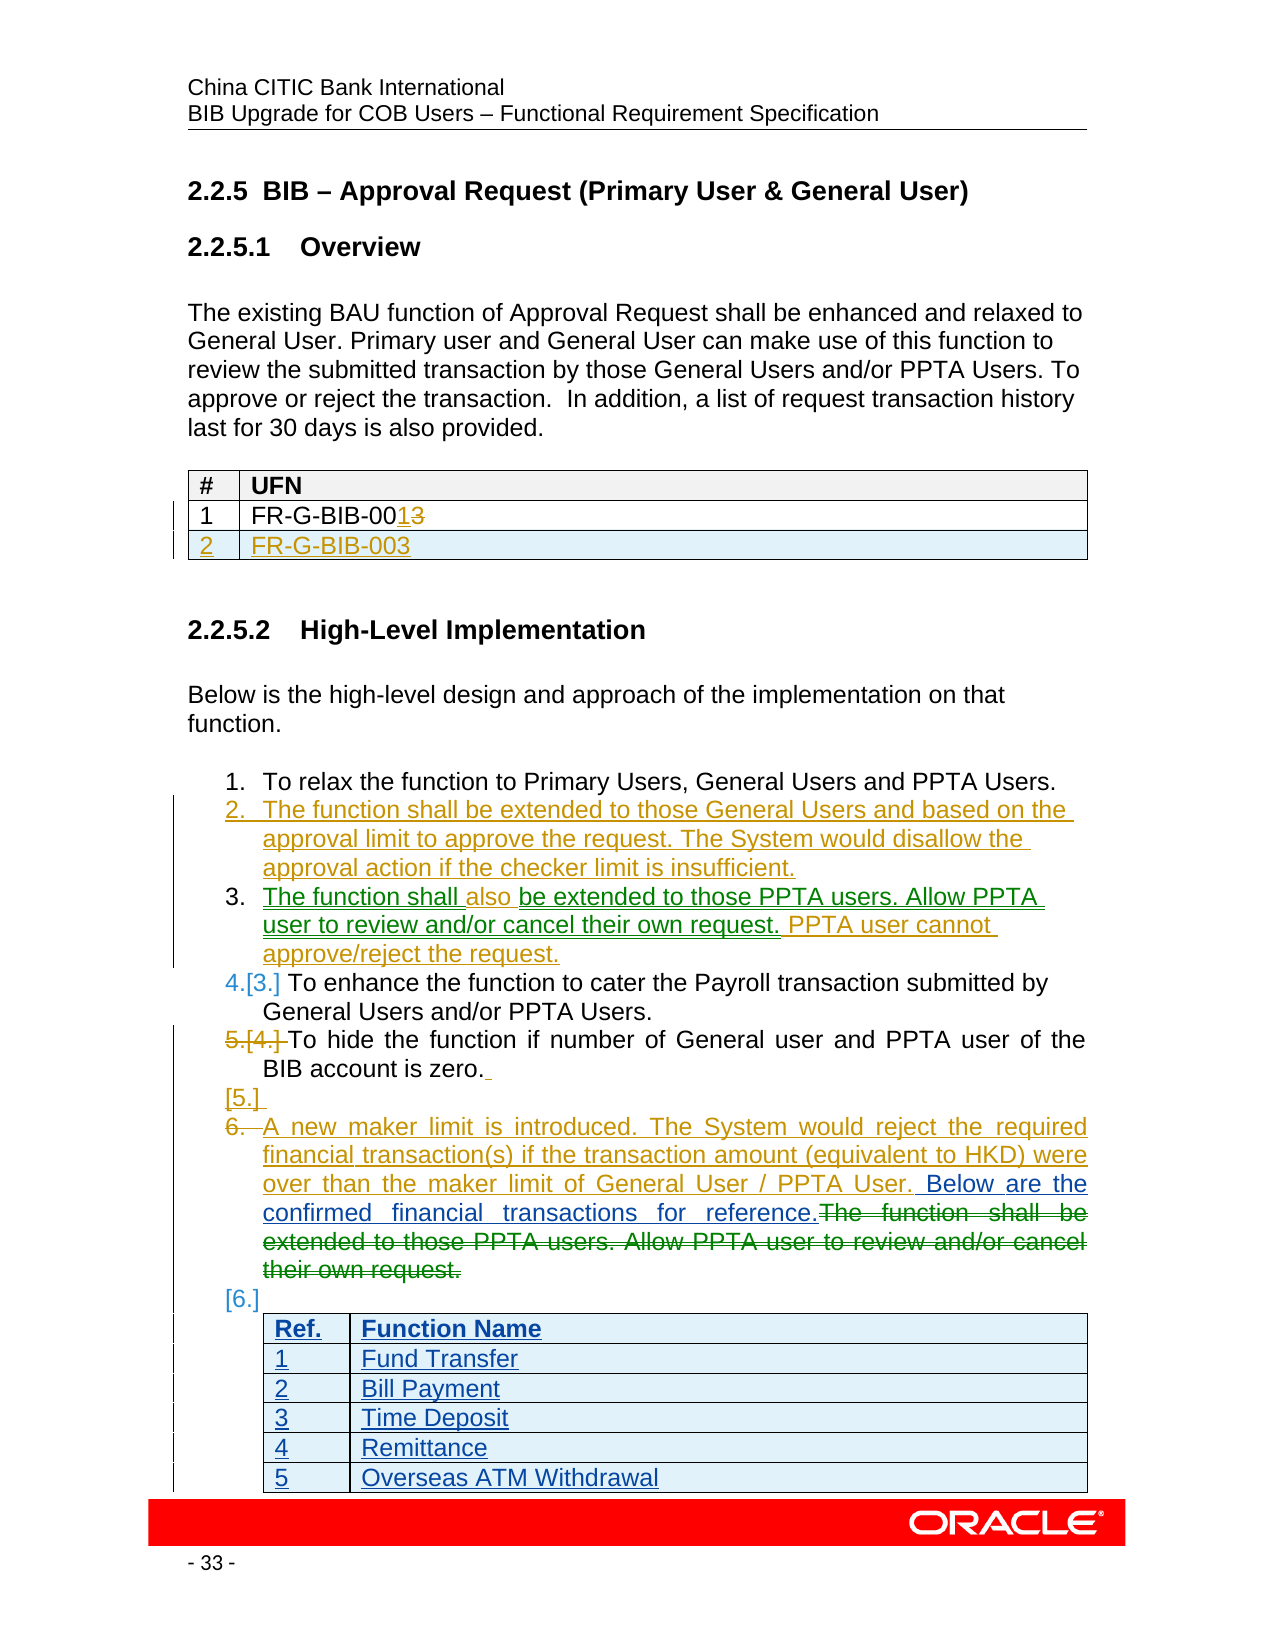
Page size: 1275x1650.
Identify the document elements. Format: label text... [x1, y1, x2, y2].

table_cell FR-G-BIB-00 [240, 501, 1087, 529]
picture [148, 1499, 1126, 1546]
list To hide the function if number of General user and PPTA user of the BIB account is zero. [225, 1025, 1087, 1083]
subtitle BIB – Approval Request (Primary User & General User) [187, 175, 1087, 206]
list To enhance the function to cater the Payroll transaction submitted by General Users and/or PPTA Users. [225, 968, 1087, 1025]
table_cell 1 [189, 501, 239, 529]
subtitle High-Level Implementation [187, 614, 1087, 645]
list To relax the function to Primary Users, General Users and PPTA Users. [225, 767, 1087, 795]
table_header UFN [240, 471, 1087, 500]
text Below is the high-level design and approach of the implementation on that function. [187, 680, 1087, 738]
text The existing BAU function of Approval Request shall be enhanced and relaxed to General User. Primary user and General User can make use of this function to review the submitted transaction by those General Users and/or PPTA Users. To approve or reject the transaction. In addition, a list of request transaction history last for 30 days is also provided. [187, 297, 1087, 441]
table_header # [189, 471, 239, 500]
subtitle Overview [187, 231, 1087, 262]
